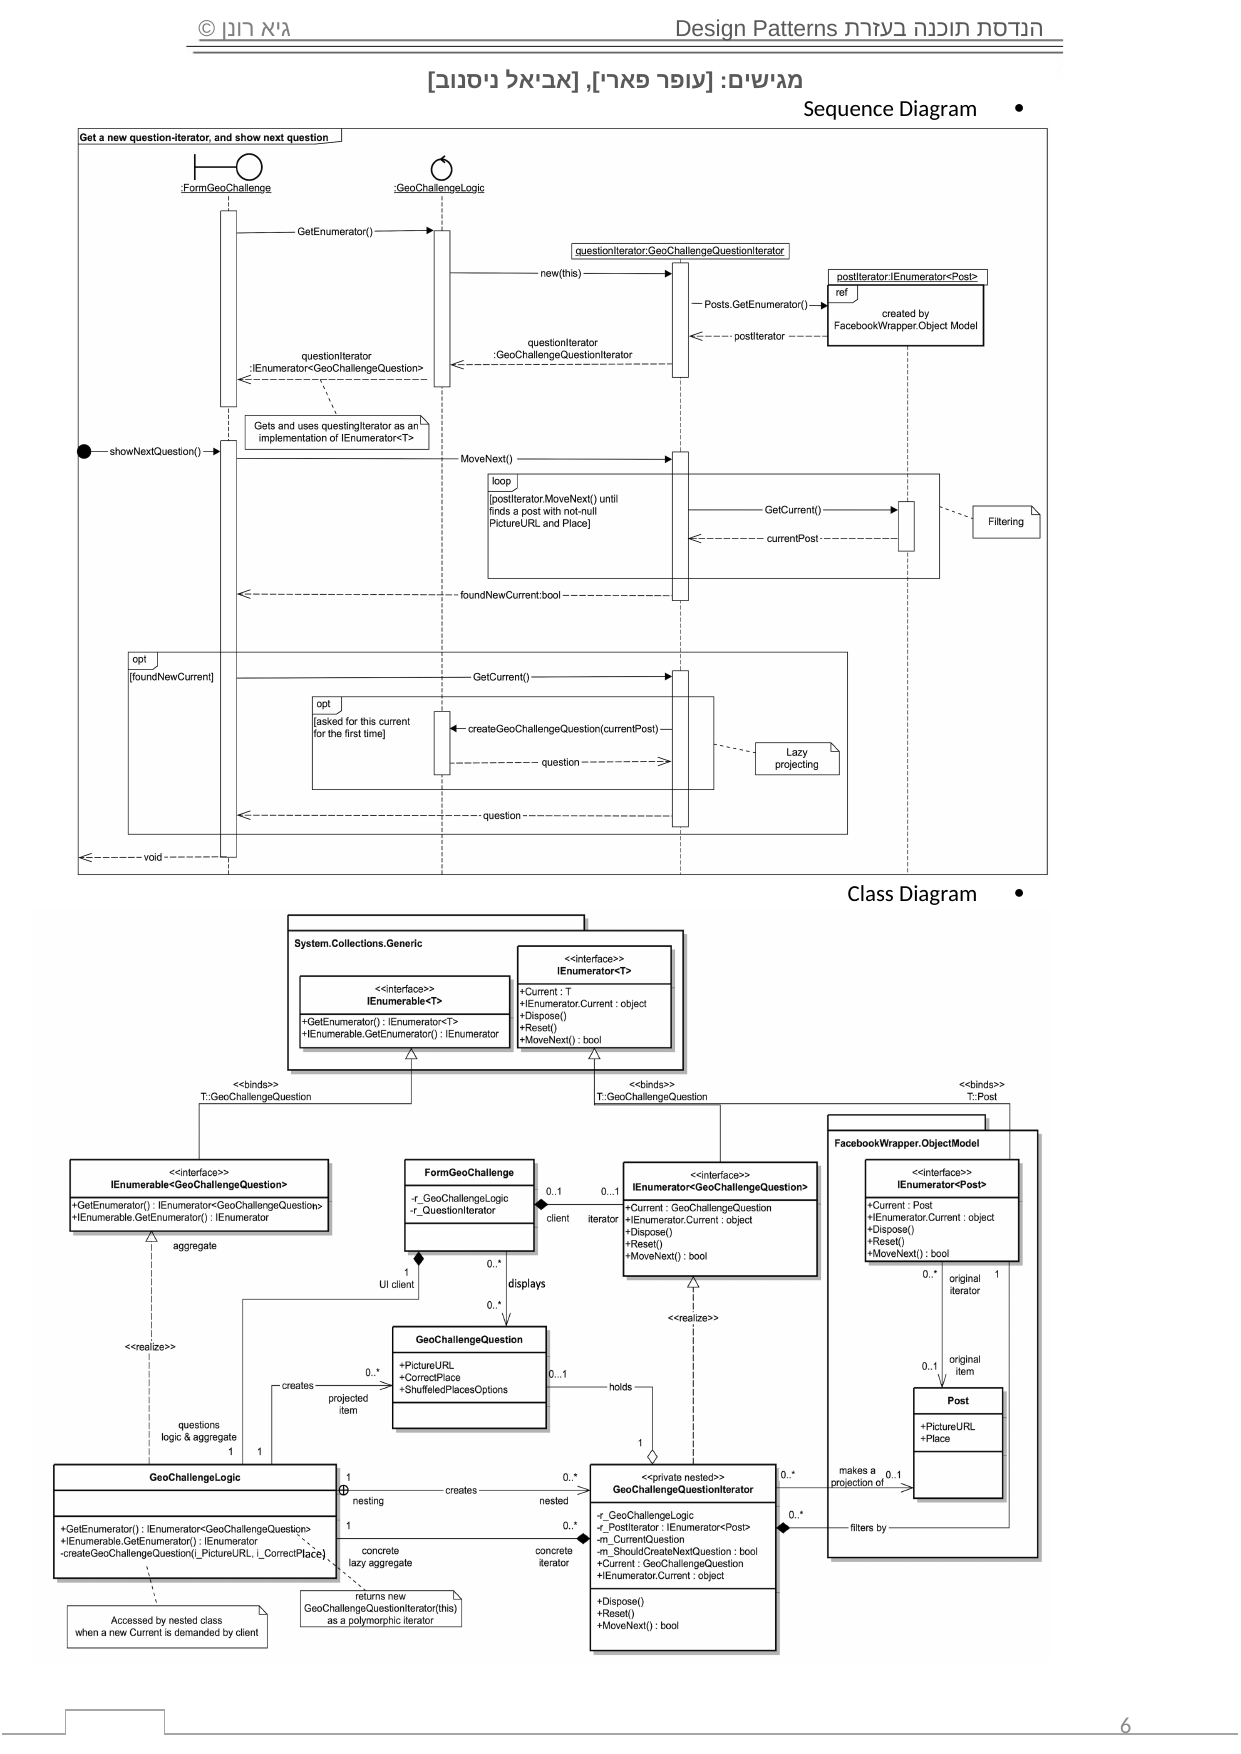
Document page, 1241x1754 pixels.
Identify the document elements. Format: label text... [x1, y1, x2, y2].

picture [31, 907, 1053, 1662]
picture [73, 121, 1053, 879]
list Class Diagram [187, 879, 1015, 907]
list Sequence Diagram [187, 94, 1015, 121]
picture [186, 0, 1064, 104]
